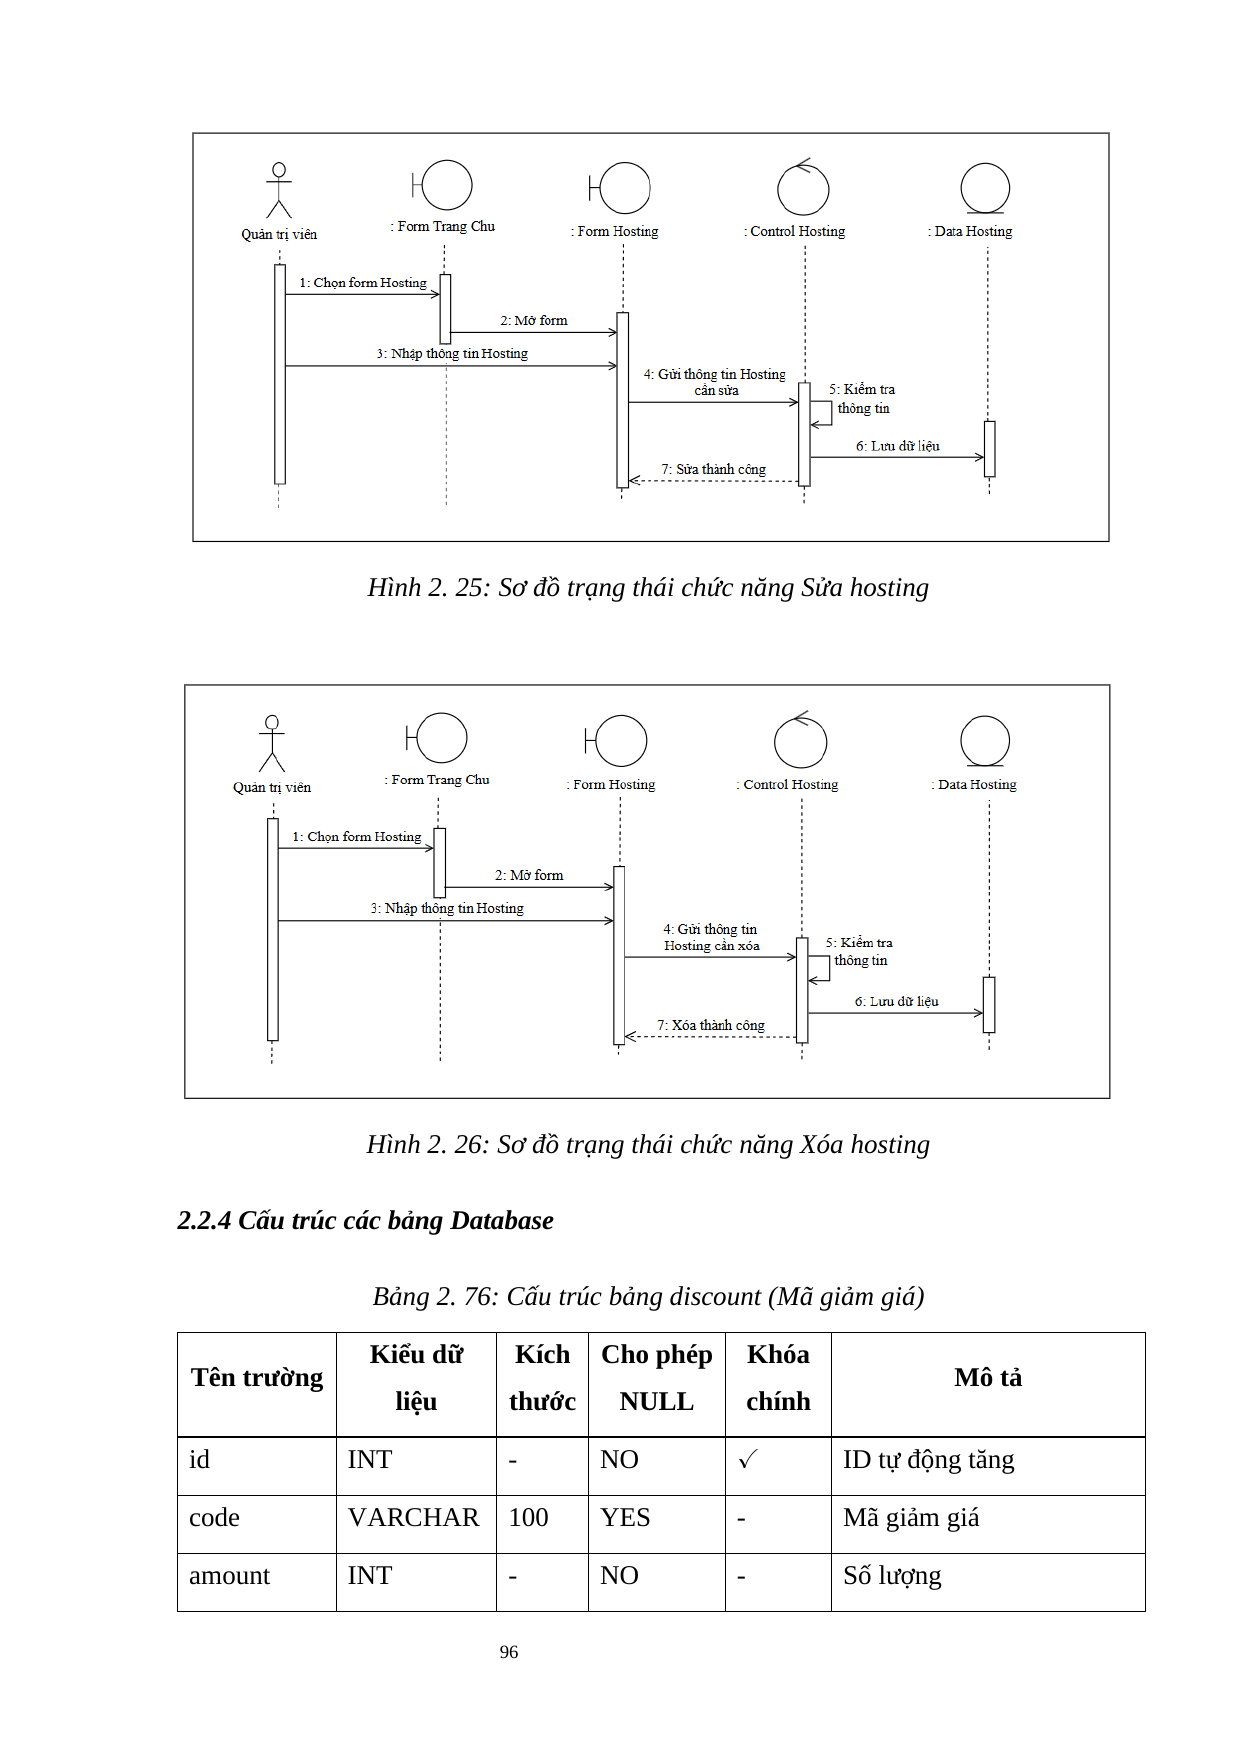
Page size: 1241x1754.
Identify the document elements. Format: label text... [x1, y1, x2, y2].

table_cell YES [589, 1496, 725, 1553]
table_cell NO [589, 1438, 725, 1494]
table_cell - [497, 1554, 588, 1611]
subtitle 2.2.4 Cấu trúc các bảng Database [177, 1204, 1122, 1235]
table_cell INT [337, 1438, 496, 1494]
table_cell ✓ [726, 1438, 831, 1494]
table_header Mô tả [832, 1333, 1145, 1436]
table_cell - [726, 1554, 831, 1611]
text Hình 2. 26: Sơ đồ trạng thái chức năng Xóa hosting [177, 1128, 1122, 1159]
text Bảng 2. 76: Cấu trúc bảng discount (Mã giảm giá) [177, 1280, 1122, 1311]
table_cell amount [178, 1554, 336, 1611]
picture [177, 118, 1122, 550]
table_cell ID tự động tăng [832, 1438, 1145, 1494]
picture [177, 674, 1121, 1108]
table_header Khóa chính [726, 1333, 831, 1436]
table_cell Số lượng [832, 1554, 1145, 1611]
table_cell Mã giảm giá [832, 1496, 1145, 1553]
table_cell id [178, 1438, 336, 1494]
table_cell - [497, 1438, 588, 1494]
table_cell code [178, 1496, 336, 1553]
text Hình 2. 25: Sơ đồ trạng thái chức năng Sửa hosting [177, 571, 1122, 602]
table_cell INT [337, 1554, 496, 1611]
table_cell NO [589, 1554, 725, 1611]
table_header Kích thước [497, 1333, 588, 1436]
table_header Tên trường [178, 1333, 336, 1436]
table_header Cho phép NULL [589, 1333, 725, 1436]
table_header Kiểu dữ liệu [337, 1333, 496, 1436]
table_cell 100 [497, 1496, 588, 1553]
table_cell VARCHAR [337, 1496, 496, 1553]
table_cell - [726, 1496, 831, 1553]
